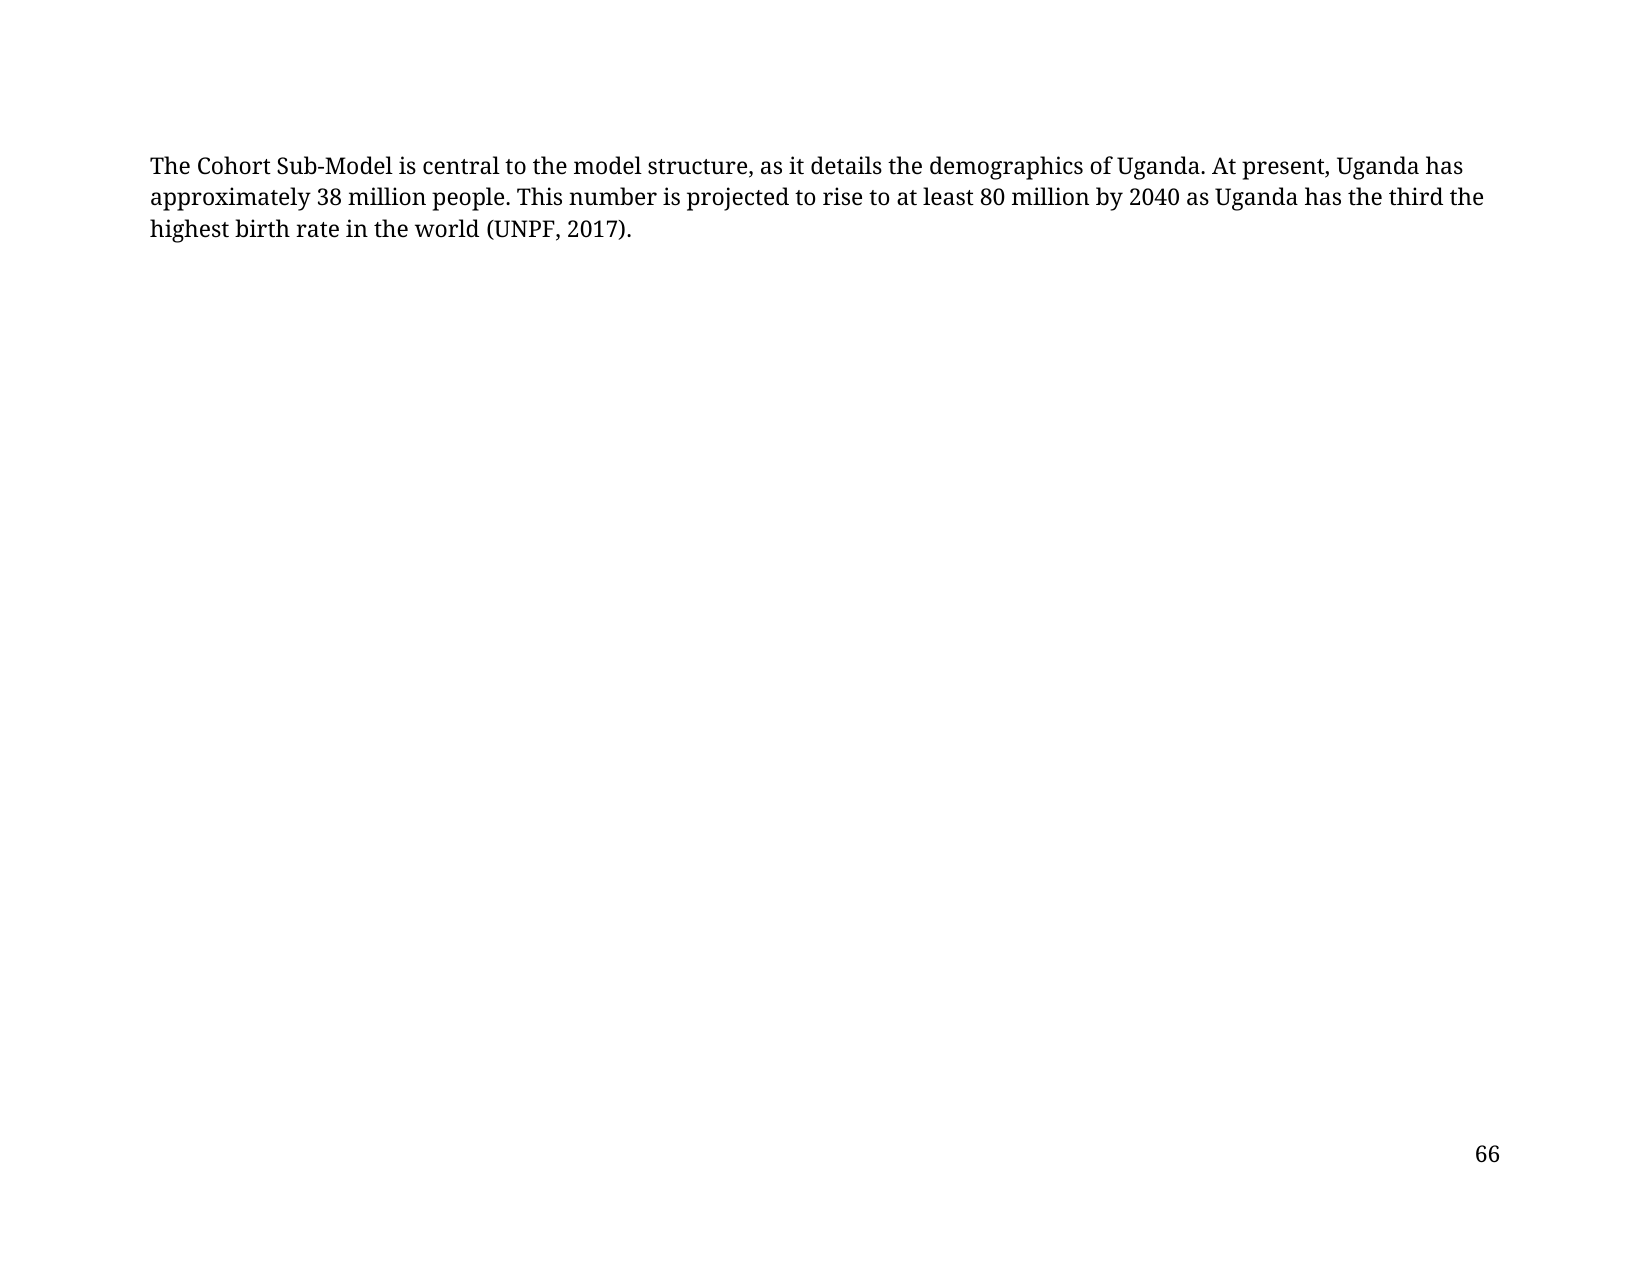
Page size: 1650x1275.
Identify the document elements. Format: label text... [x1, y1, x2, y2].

text The Cohort Sub-Model is central to the model structure, as it details the demographics of Uganda. At present, Uganda has approximately 38 million people. This number is projected to rise to at least 80 million by 2040 as Uganda has the third the highest birth rate in the world (UNPF, 2017). [150, 150, 1500, 244]
